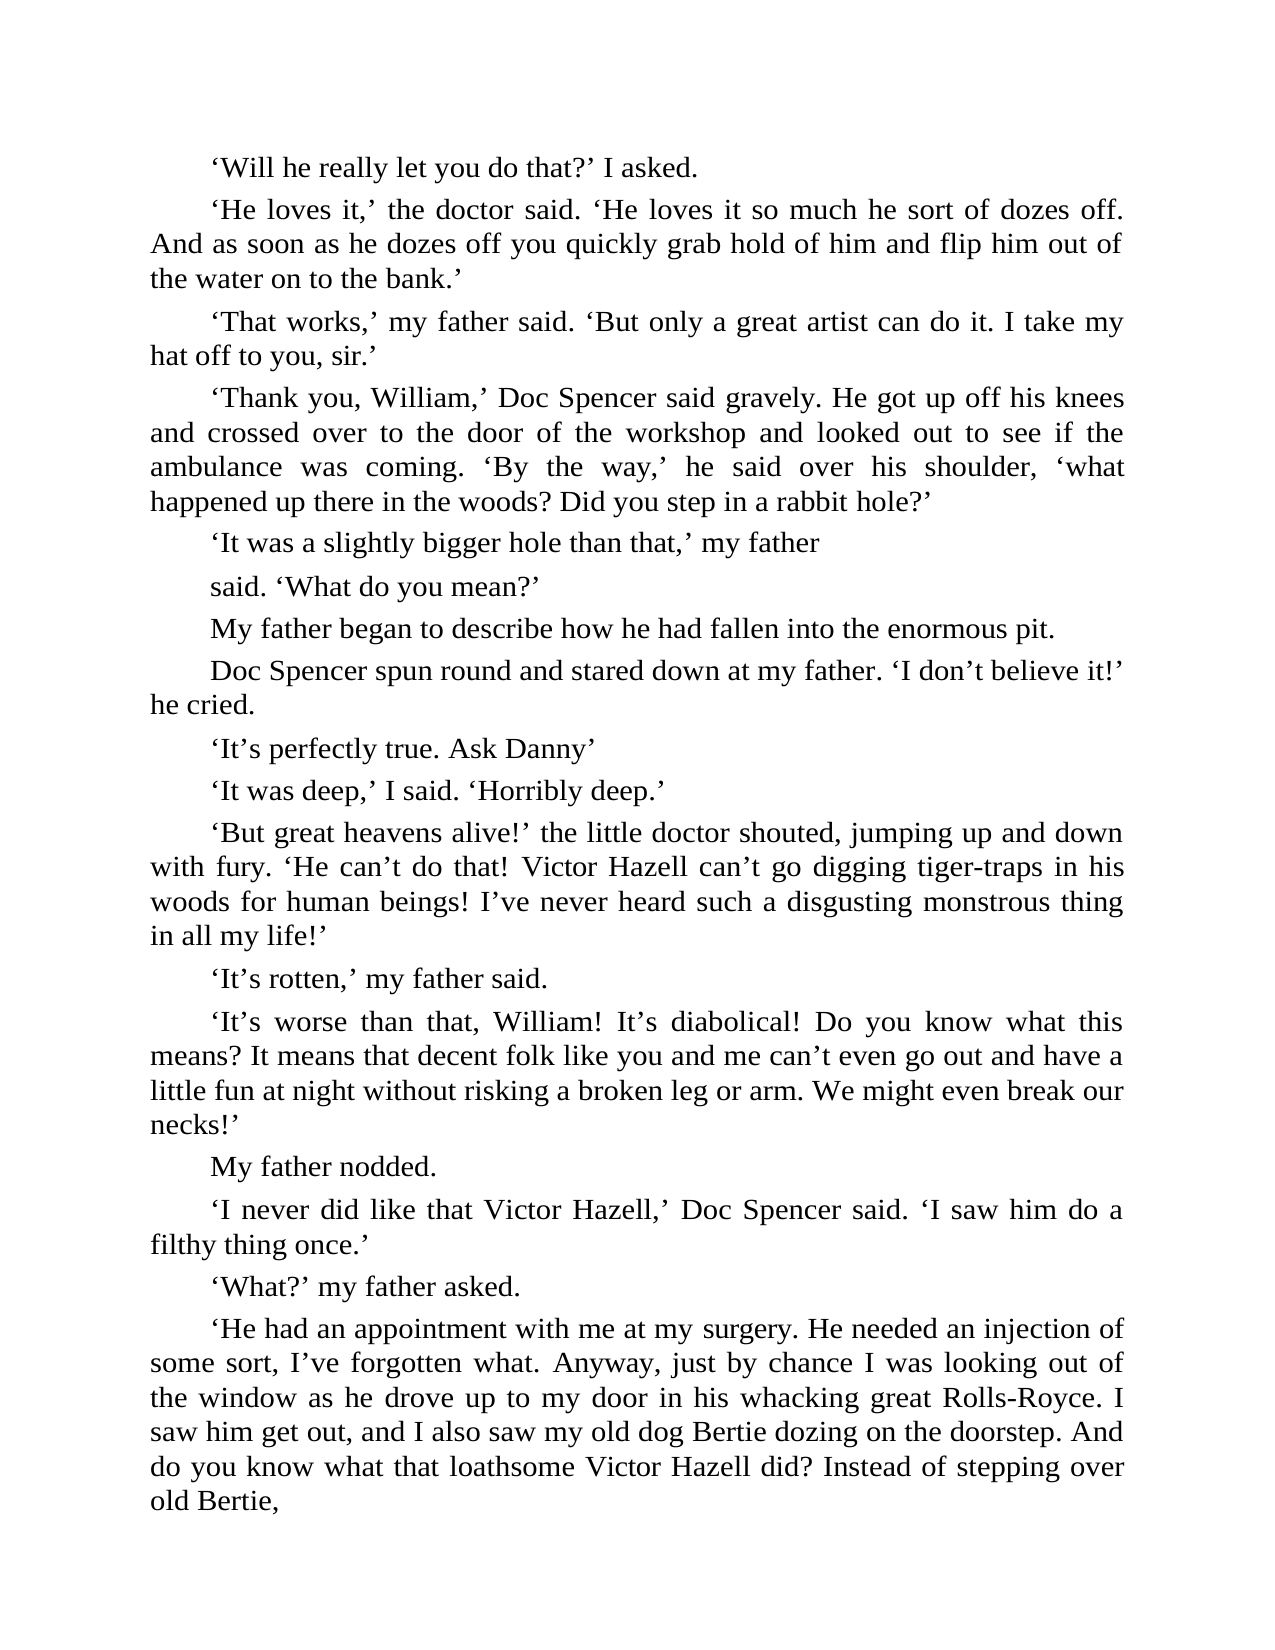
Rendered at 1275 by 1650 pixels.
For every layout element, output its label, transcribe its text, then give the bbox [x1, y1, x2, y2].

text ‘It’s worse than that, William! It’s diabolical! Do you know what this means? It means that decent folk like you and me can’t even go out and have a little fun at night without risking a broken leg or arm. We might even break our necks!’ [150, 1004, 1124, 1141]
text Doc Spencer spun round and stared down at my father. ‘I don’t believe it!’ he cried. [150, 653, 1125, 721]
text ‘It’s perfectly true. Ask Danny’ [210, 731, 1137, 764]
text ‘It’s rotten,’ my father said. [210, 962, 1137, 995]
text ‘Will he really let you do that?’ I asked. [210, 150, 1137, 183]
text ‘That works,’ my father said. ‘But only a great artist can do it. I take my hat off to you, sir.’ [150, 304, 1124, 372]
text My father nodded. [210, 1149, 1137, 1182]
text My father began to describe how he had fallen into the enormous pit. [210, 613, 1137, 644]
text ‘It was deep,’ I said. ‘Horribly deep.’ [210, 773, 1137, 806]
text ‘It was a slightly bigger hole than that,’ my father said. ‘What do you mean?’ [210, 526, 880, 603]
text ‘Thank you, William,’ Doc Spencer said gravely. He got up off his knees and crossed over to the door of the workshop and looked out to see if the ambulance was coming. ‘By the way,’ he said over his shoulder, ‘what happened up there in the woods? Did you step in a rabbit hole?’ [150, 380, 1125, 517]
text ‘What?’ my father asked. [210, 1269, 1137, 1302]
text ‘He had an appointment with me at my surgery. He needed an injection of some sort, I’ve forgotten what. Anyway, just by chance I was looking out of the window as he drove up to my door in his whacking great Rolls-Royce. I saw him get out, and I also saw my old dog Bertie dozing on the doorstep. And do you know what that loathsome Victor Hazell did? Instead of stepping over old Bertie, [150, 1311, 1125, 1517]
text ‘But great heavens alive!’ the little doctor shouted, jumping up and down with fury. ‘He can’t do that! Victor Hazell can’t go digging tiger-traps in his woods for human beings! I’ve never heard such a disgusting monstrous thing in all my life!’ [150, 815, 1125, 952]
text ‘He loves it,’ the doctor said. ‘He loves it so much he sort of dozes off. And as soon as he dozes off you quickly grab hold of him and flip him out of the water on to the bank.’ [150, 192, 1125, 294]
text ‘I never did like that Victor Hazell,’ Doc Spencer said. ‘I saw him do a filthy thing once.’ [150, 1192, 1125, 1260]
